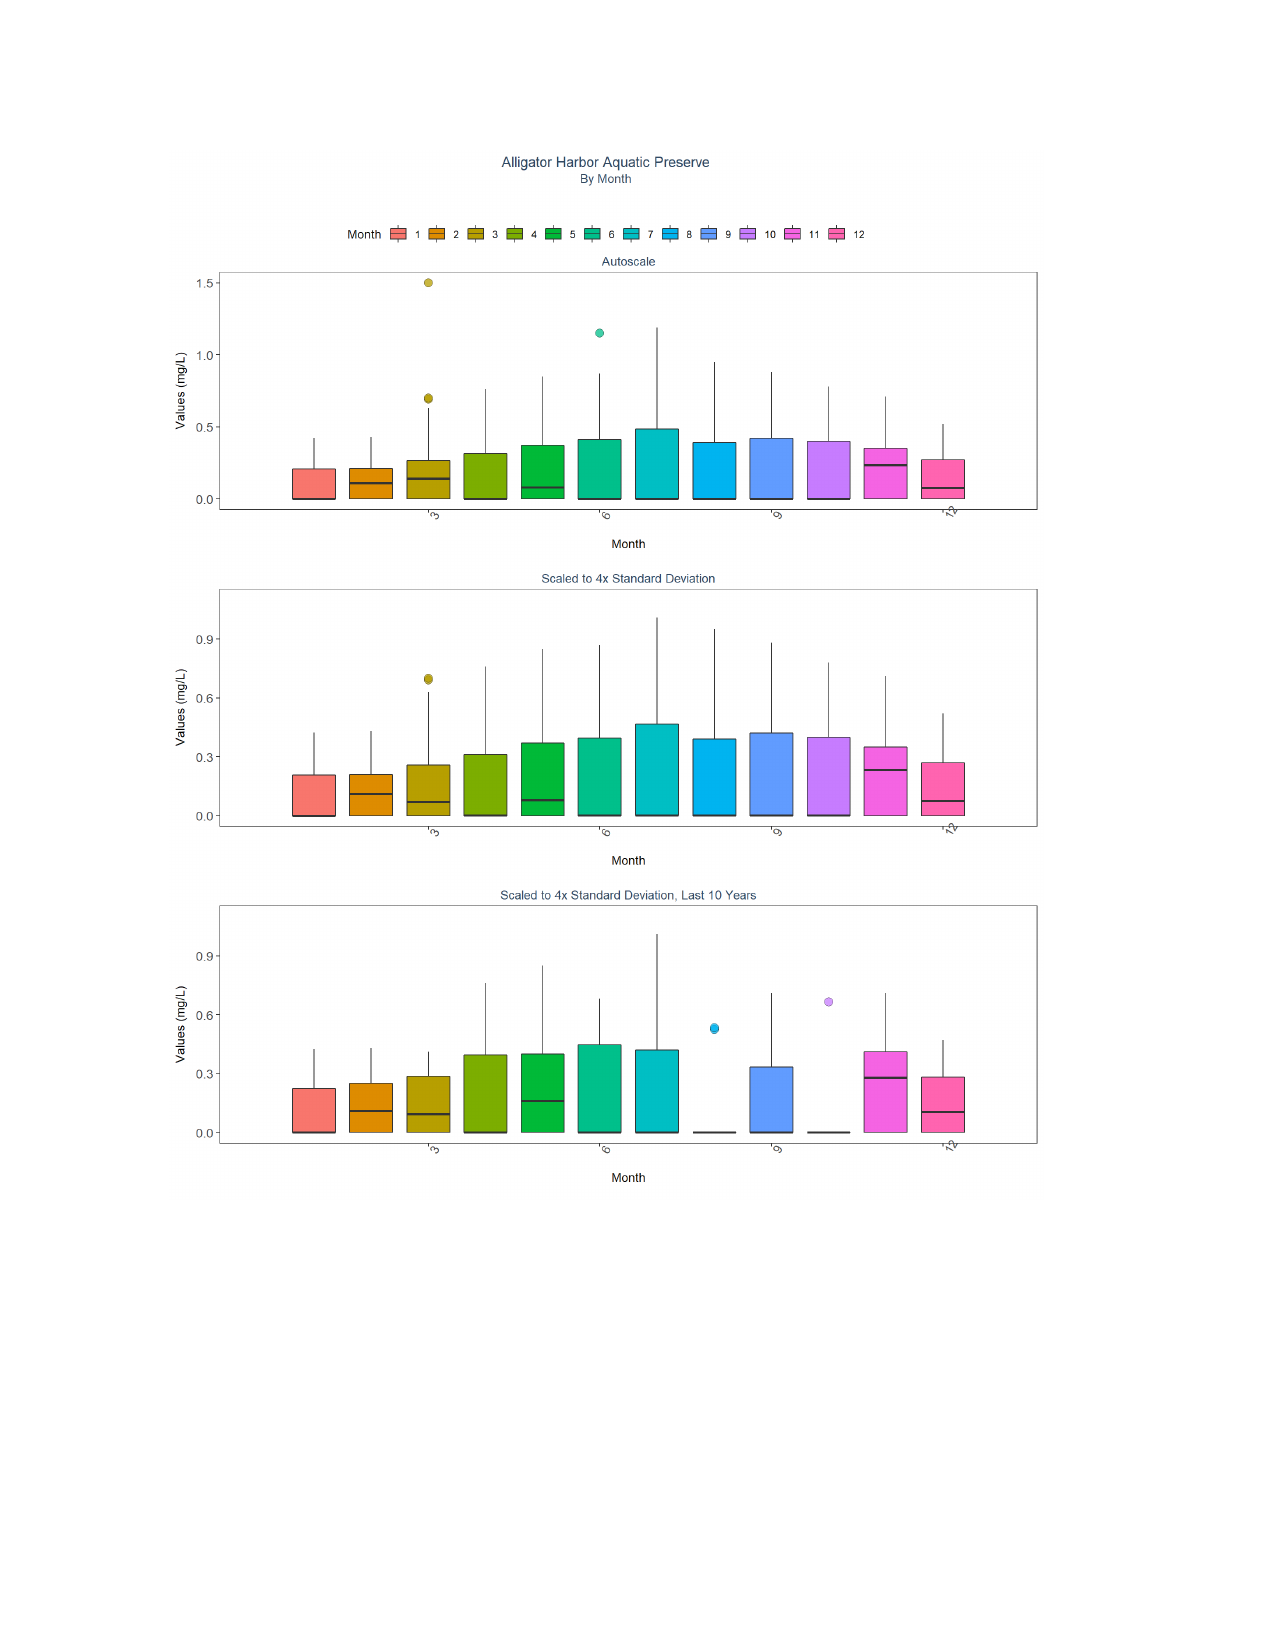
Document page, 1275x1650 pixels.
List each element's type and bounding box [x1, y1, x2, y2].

picture [168, 150, 1044, 1200]
